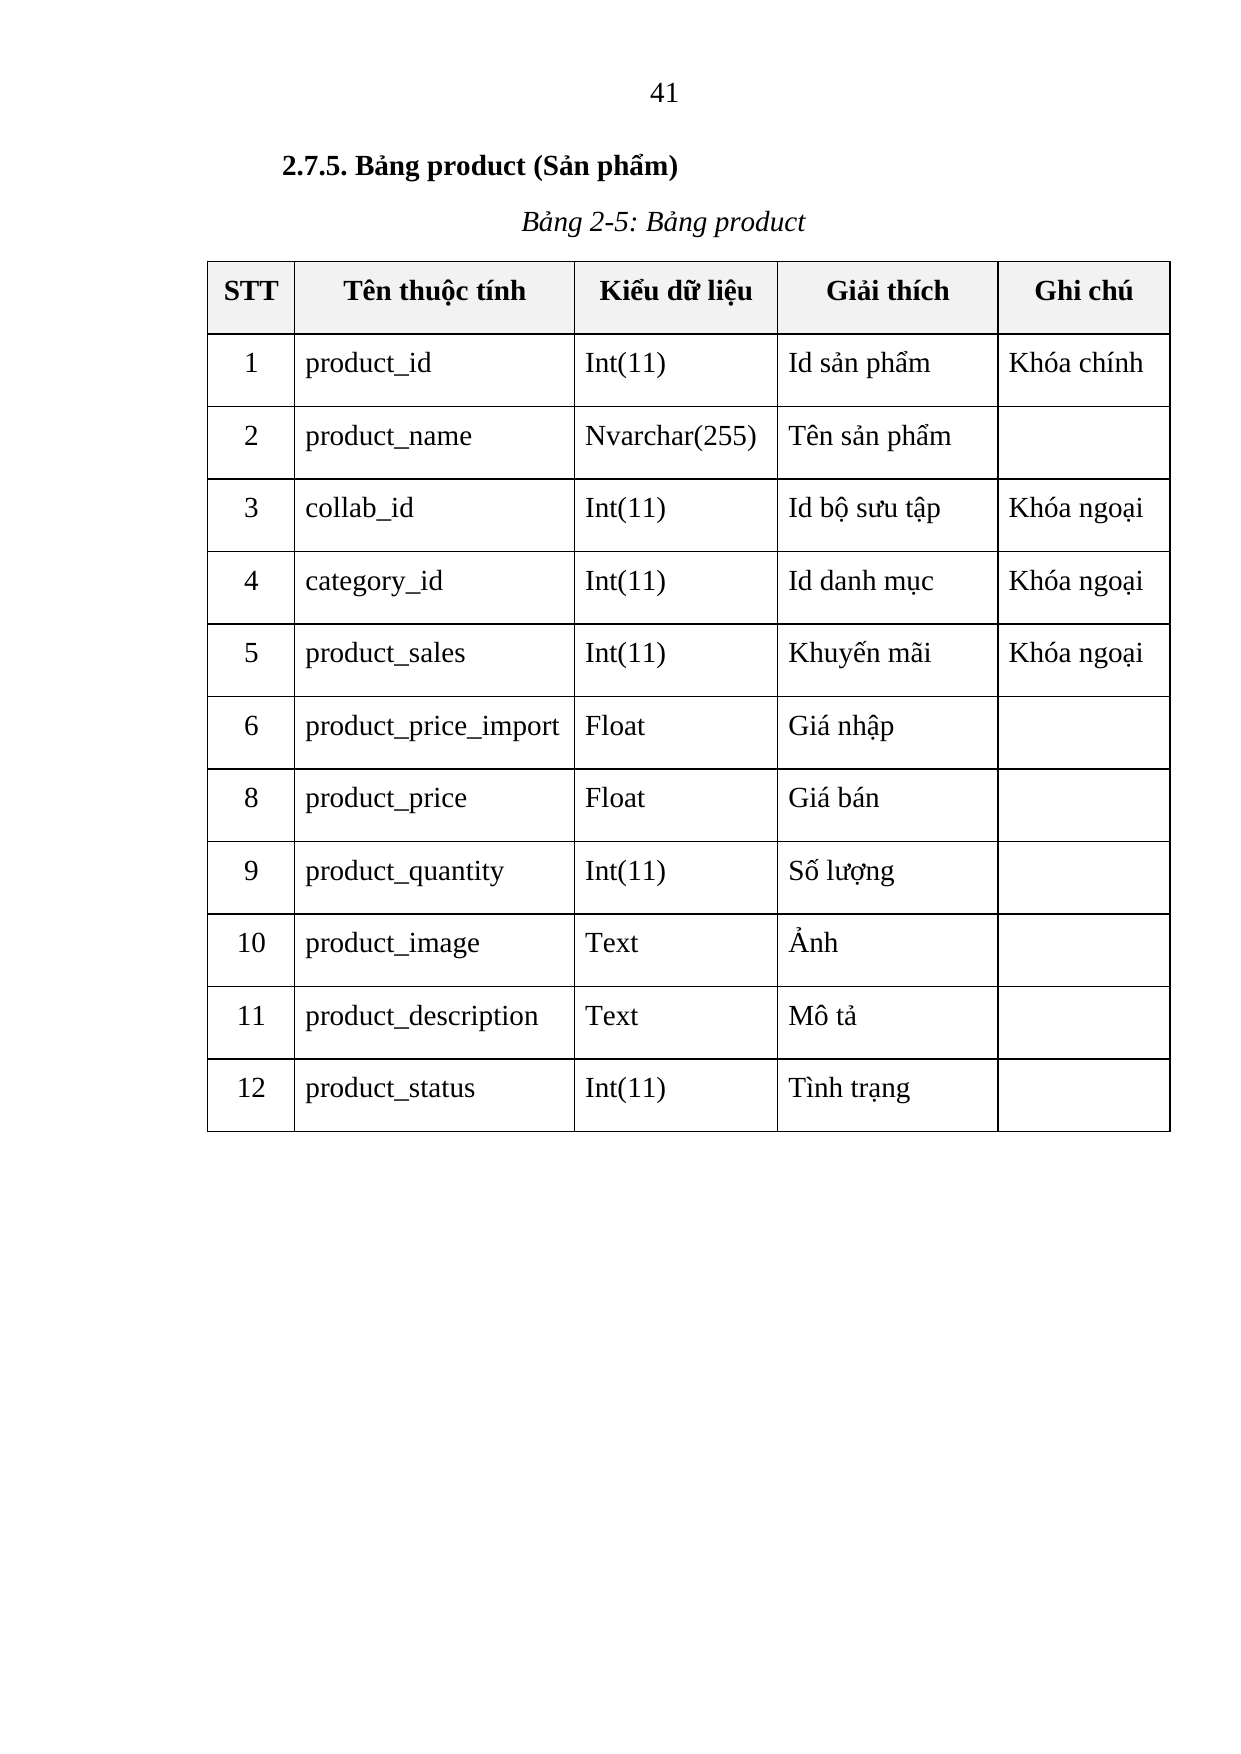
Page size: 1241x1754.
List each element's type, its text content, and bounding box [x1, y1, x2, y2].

table_cell 9 [208, 842, 294, 913]
table_cell product_id [295, 335, 574, 406]
table_cell Ảnh [778, 915, 997, 986]
table_cell 6 [208, 697, 294, 768]
table_cell [999, 987, 1169, 1058]
table_cell [999, 842, 1169, 913]
table_cell [999, 407, 1169, 478]
table_cell [999, 915, 1169, 986]
table_cell 4 [208, 552, 294, 623]
table_cell Int(11) [575, 625, 777, 696]
table_header STT [208, 262, 294, 333]
table_cell product_status [295, 1060, 574, 1131]
table_header Kiểu dữ liệu [575, 262, 777, 333]
table_cell Khóa ngoại [999, 480, 1169, 551]
subtitle Bảng 2-5: Bảng product [207, 204, 1122, 238]
table_cell [999, 697, 1169, 768]
table_cell product_description [295, 987, 574, 1058]
table_cell product_image [295, 915, 574, 986]
table_cell Id sản phẩm [778, 335, 997, 406]
table_cell product_quantity [295, 842, 574, 913]
table_cell collab_id [295, 480, 574, 551]
table_cell Khóa ngoại [999, 625, 1169, 696]
table_cell Float [575, 770, 777, 841]
table_cell [999, 770, 1169, 841]
table_cell product_name [295, 407, 574, 478]
table_cell category_id [295, 552, 574, 623]
table_cell 12 [208, 1060, 294, 1131]
table_cell Tình trạng [778, 1060, 997, 1131]
table_cell Mô tả [778, 987, 997, 1058]
table_cell Tên sản phẩm [778, 407, 997, 478]
table_cell 10 [208, 915, 294, 986]
table_cell Nvarchar(255) [575, 407, 777, 478]
table_cell 8 [208, 770, 294, 841]
table_cell Text [575, 987, 777, 1058]
table_cell Float [575, 697, 777, 768]
table_header Tên thuộc tính [295, 262, 574, 333]
table_cell Giá bán [778, 770, 997, 841]
table_cell Id bộ sưu tập [778, 480, 997, 551]
table_cell 3 [208, 480, 294, 551]
table_cell Int(11) [575, 552, 777, 623]
table_cell Int(11) [575, 335, 777, 406]
subtitle 2.7.5. Bảng product (Sản phẩm) [207, 148, 1122, 181]
table_header Giải thích [778, 262, 997, 333]
table_cell Khóa chính [999, 335, 1169, 406]
table_cell Khuyến mãi [778, 625, 997, 696]
table_cell Int(11) [575, 480, 777, 551]
table_cell product_sales [295, 625, 574, 696]
table_cell product_price [295, 770, 574, 841]
table_cell Giá nhập [778, 697, 997, 768]
table_cell 5 [208, 625, 294, 696]
table_cell Khóa ngoại [999, 552, 1169, 623]
table_cell [999, 1060, 1169, 1131]
table_cell Id danh mục [778, 552, 997, 623]
table_cell Int(11) [575, 1060, 777, 1131]
table_cell 1 [208, 335, 294, 406]
table_header Ghi chú [999, 262, 1169, 333]
table_cell Text [575, 915, 777, 986]
table_cell 11 [208, 987, 294, 1058]
table_cell product_price_import [295, 697, 574, 768]
table_cell Số lượng [778, 842, 997, 913]
table_cell 2 [208, 407, 294, 478]
table_cell Int(11) [575, 842, 777, 913]
